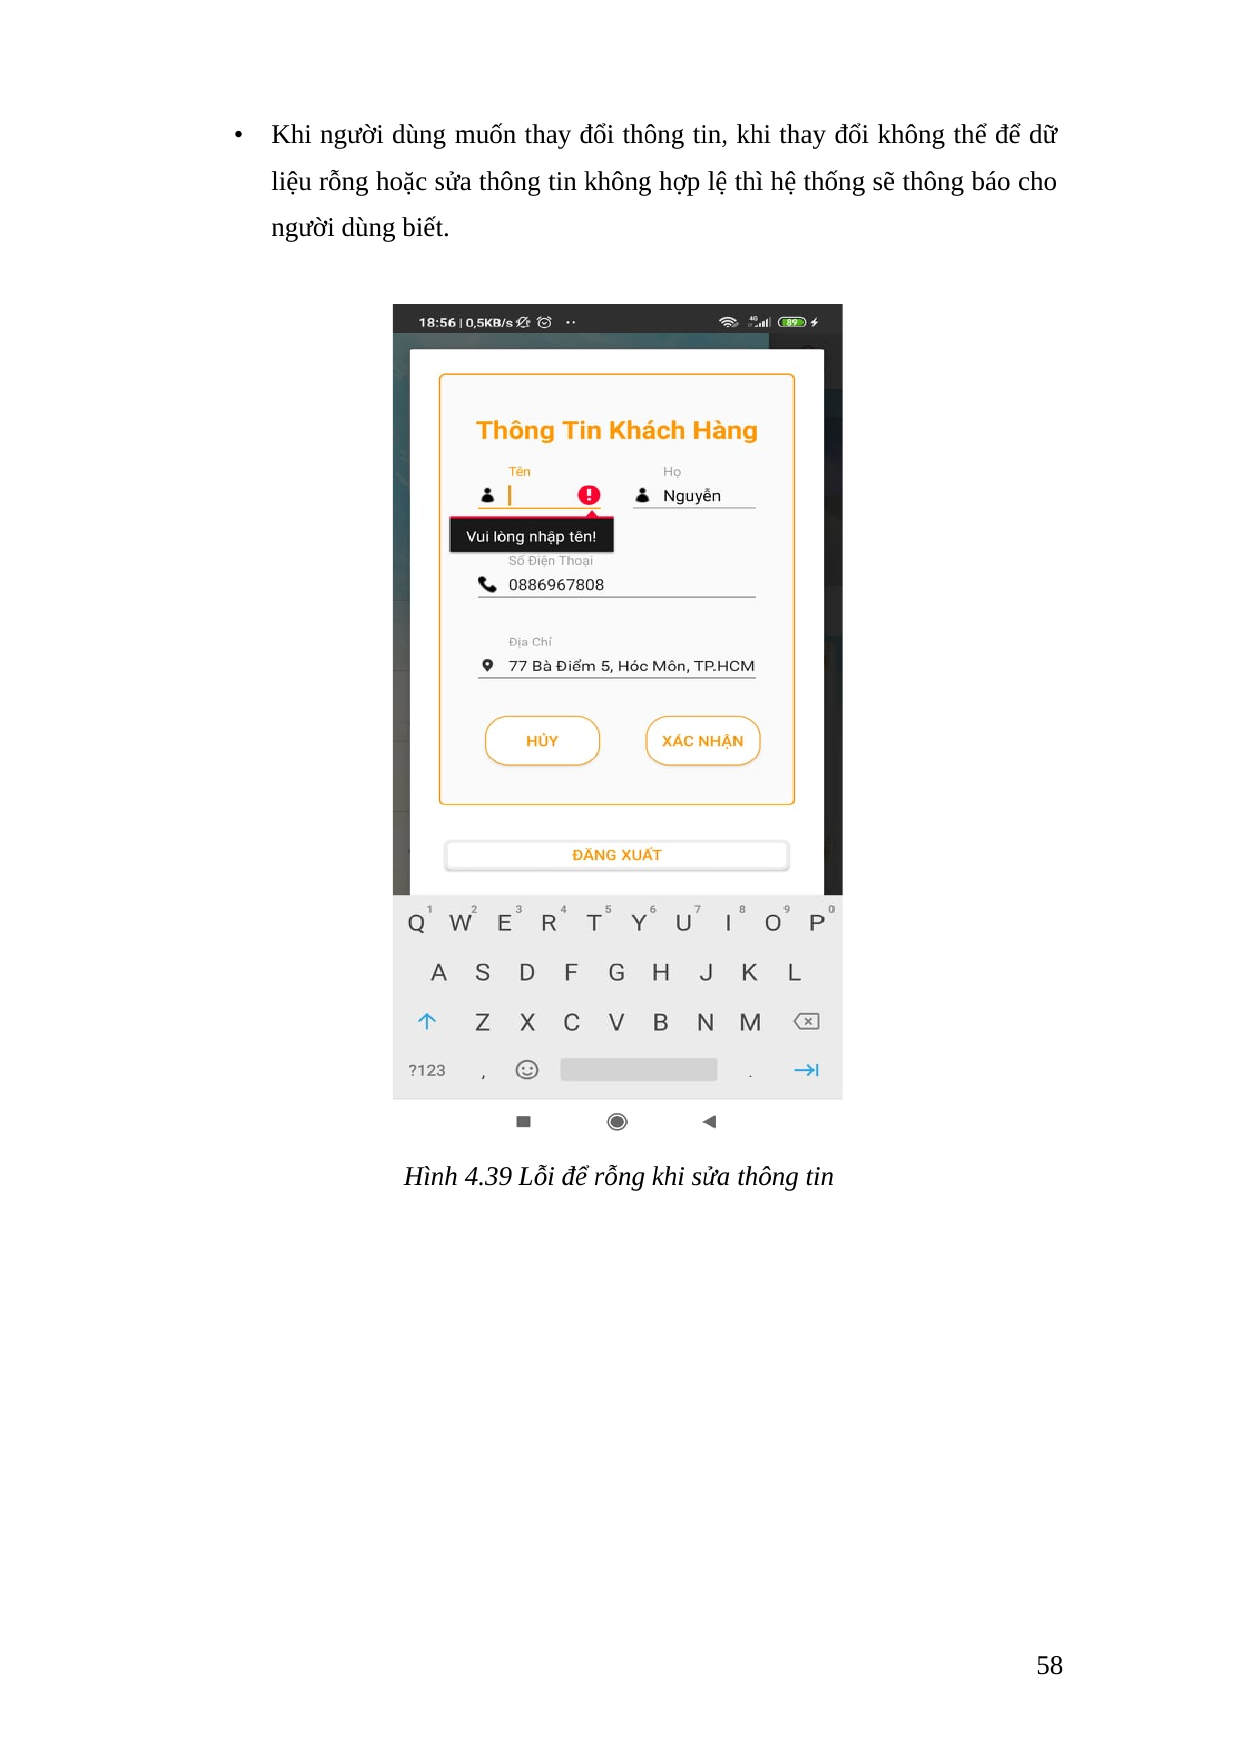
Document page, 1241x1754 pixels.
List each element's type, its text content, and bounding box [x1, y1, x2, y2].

list Khi người dùng muốn thay đổi thông tin, khi thay đổi không thể để dữ liệu rỗng hoặc sửa thông tin không hợp lệ thì hệ thống sẽ thông báo cho người dùng biết. [233, 118, 1058, 243]
picture [392, 304, 843, 1145]
